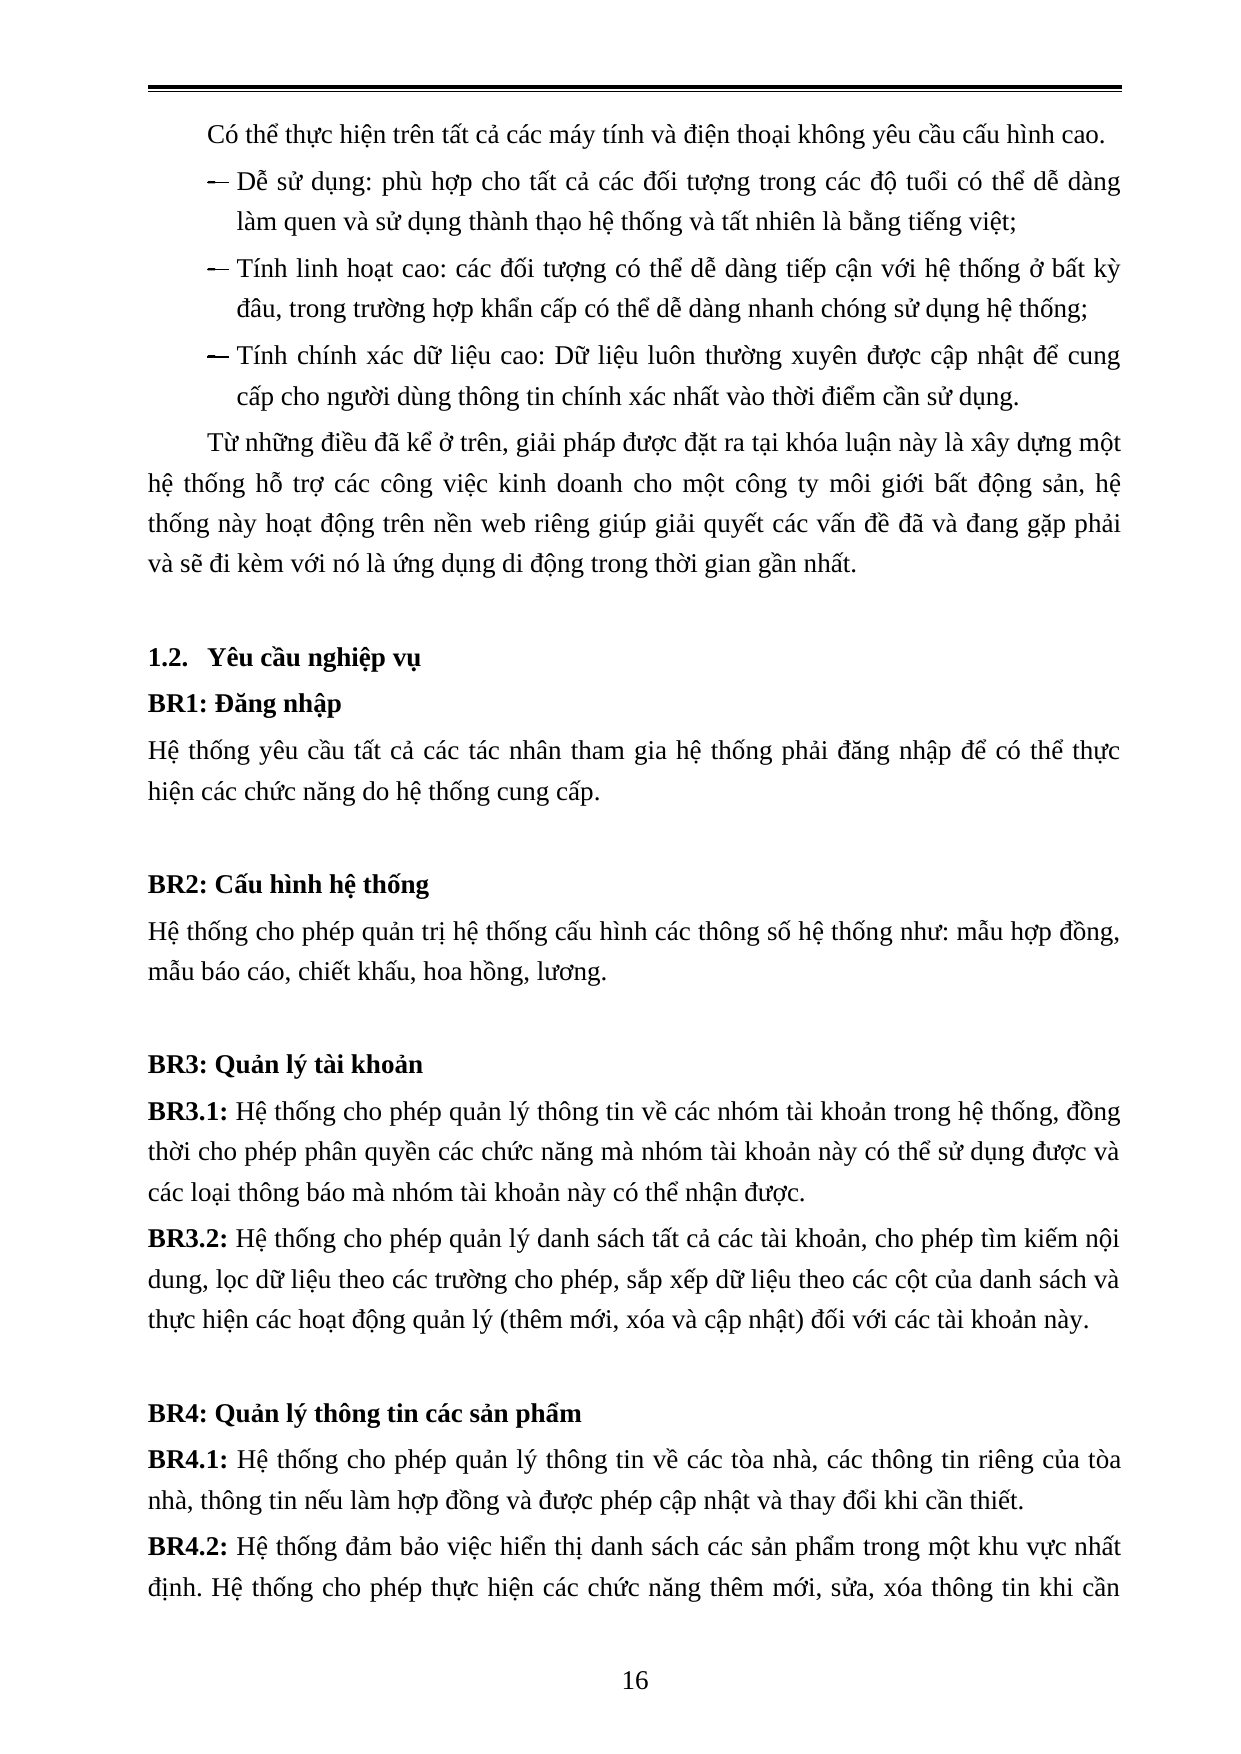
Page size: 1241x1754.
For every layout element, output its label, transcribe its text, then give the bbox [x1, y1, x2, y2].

text Hệ thống cho phép quản trị hệ thống cấu hình các thông số hệ thống như: mẫu hợp đồng, mẫu báo cáo, chiết khấu, hoa hồng, lương. [148, 915, 1122, 986]
text BR2: Cấu hình hệ thống [148, 868, 1122, 899]
text BR3.2: Hệ thống cho phép quản lý danh sách tất cả các tài khoản, cho phép tìm kiếm nội dung, lọc dữ liệu theo các trường cho phép, sắp xếp dữ liệu theo các cột của danh sách và thực hiện các hoạt động quản lý (thêm mới, xóa và cập nhật) đối với các tài khoản này. [148, 1223, 1122, 1334]
text BR1: Đăng nhập [148, 688, 1122, 719]
text Từ những điều đã kể ở trên, giải pháp được đặt ra tại khóa luận này là xây dựng một hệ thống hỗ trợ các công việc kinh doanh cho một công ty môi giới bất động sản, hệ thống này hoạt động trên nền web riêng giúp giải quyết các vấn đề đã và đang gặp phải và sẽ đi kèm với nó là ứng dụng di động trong thời gian gần nhất. [148, 426, 1122, 579]
text BR3: Quản lý tài khoản [148, 1048, 1122, 1079]
text BR4: Quản lý thông tin các sản phẩm [148, 1397, 1122, 1428]
text Dễ sử dụng: phù hợp cho tất cả các đối tượng trong các độ tuổi có thể dễ dàng làm quen và sử dụng thành thạo hệ thống và tất nhiên là bằng tiếng việt; [207, 165, 1122, 236]
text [148, 1531, 1122, 1602]
text Tính chính xác dữ liệu cao: Dữ liệu luôn thường xuyên được cập nhật để cung cấp cho người dùng thông tin chính xác nhất vào thời điểm cần sử dụng. [207, 339, 1122, 411]
subtitle Yêu cầu nghiệp vụ [148, 641, 1122, 672]
text Tính linh hoạt cao: các đối tượng có thể dễ dàng tiếp cận với hệ thống ở bất kỳ đâu, trong trường hợp khẩn cấp có thể dễ dàng nhanh chóng sử dụng hệ thống; [207, 252, 1122, 324]
text Hệ thống yêu cầu tất cả các tác nhân tham gia hệ thống phải đăng nhập để có thể thực hiện các chức năng do hệ thống cung cấp. [148, 734, 1122, 806]
text BR3.1: Hệ thống cho phép quản lý thông tin về các nhóm tài khoản trong hệ thống, đồng thời cho phép phân quyền các chức năng mà nhóm tài khoản này có thể sử dụng được và các loại thông báo mà nhóm tài khoản này có thể nhận được. [148, 1095, 1122, 1207]
text Có thể thực hiện trên tất cả các máy tính và điện thoại không yêu cầu cấu hình cao. [148, 118, 1122, 149]
text BR4.1: Hệ thống cho phép quản lý thông tin về các tòa nhà, các thông tin riêng của tòa nhà, thông tin nếu làm hợp đồng và được phép cập nhật và thay đổi khi cần thiết. [148, 1443, 1122, 1515]
